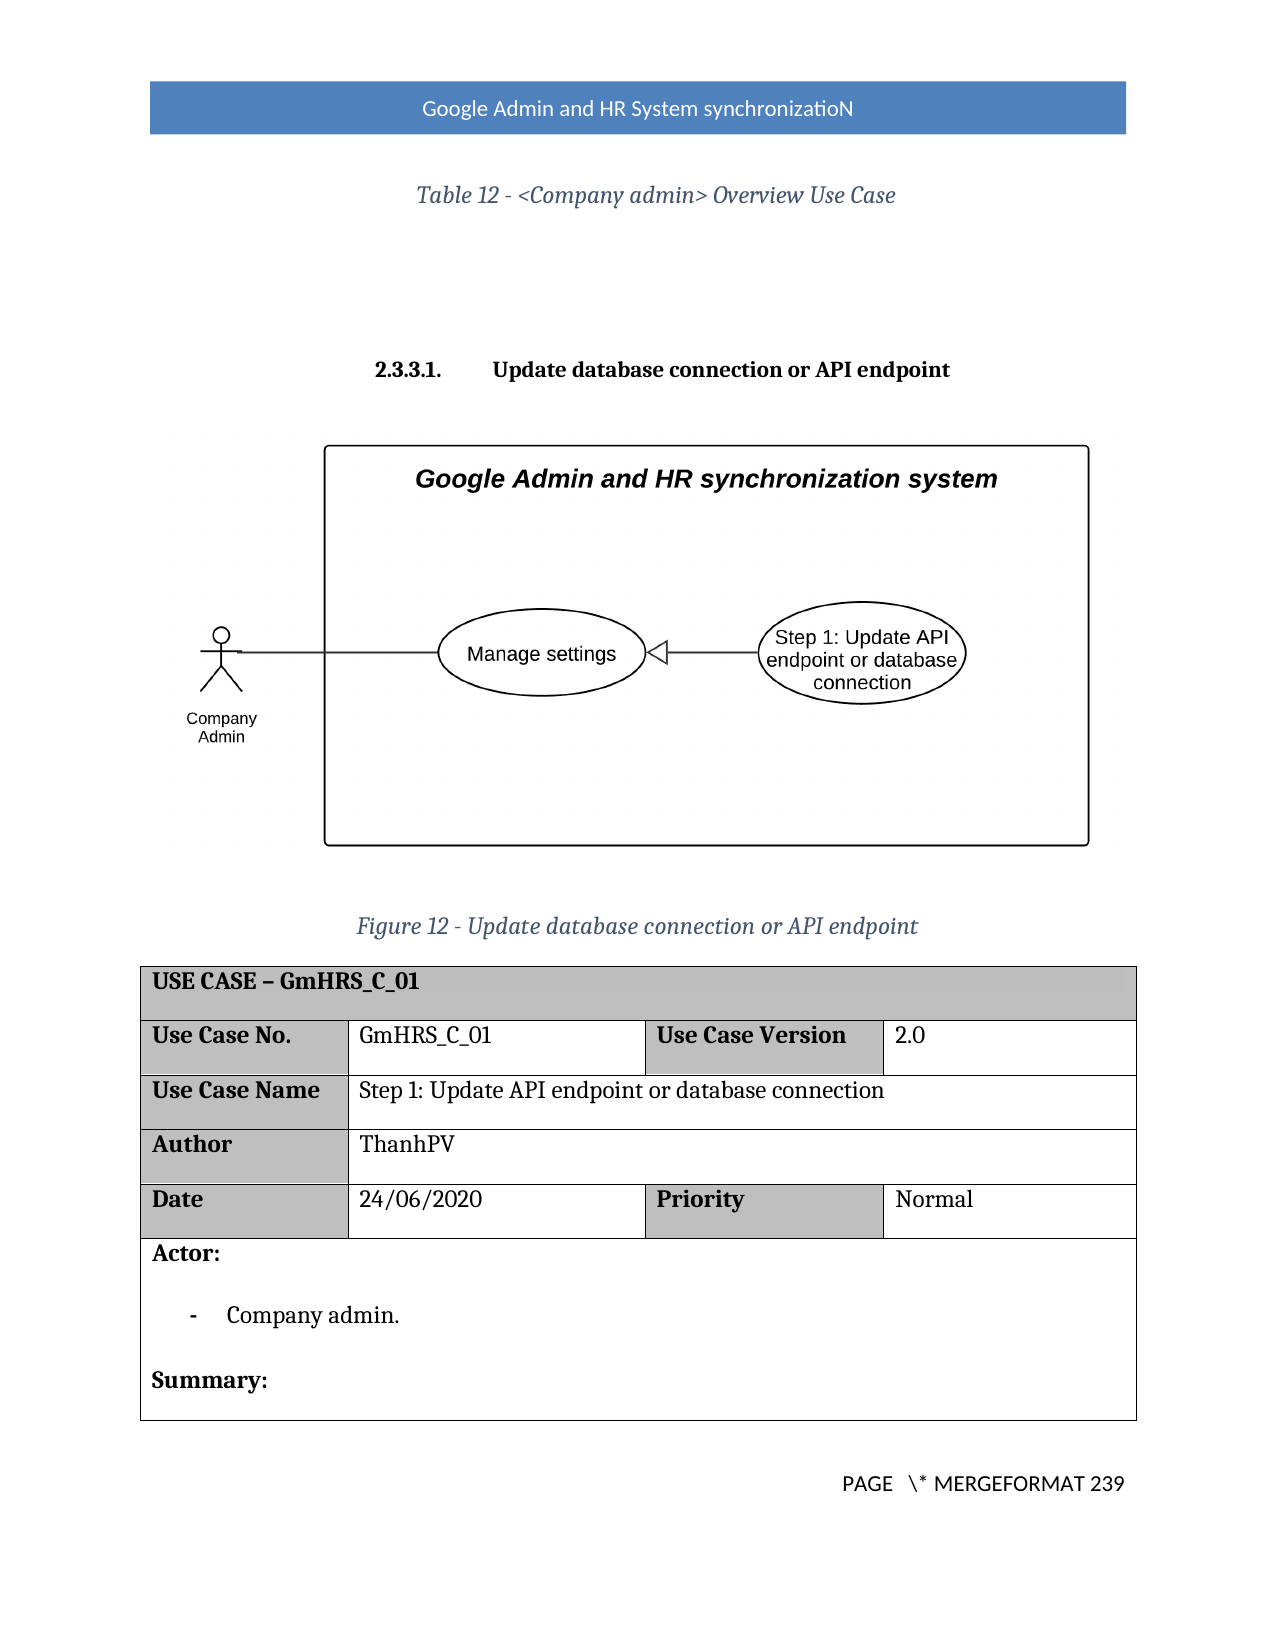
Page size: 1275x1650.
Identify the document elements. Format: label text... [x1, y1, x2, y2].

table_cell ThanhPV [349, 1130, 1136, 1183]
text Table 12 - <Company admin> Overview Use Case [187, 181, 1125, 209]
picture [150, 408, 1125, 879]
table_cell Step 1: Update API endpoint or database connection [349, 1076, 1136, 1129]
table_header USE CASE – GmHRS_C_01 [141, 967, 1136, 1020]
table_cell Use Case No. [141, 1021, 348, 1074]
subtitle Update database connection or API endpoint [375, 357, 1125, 384]
table_cell Priority [646, 1185, 883, 1238]
table_cell Use Case Name [141, 1076, 348, 1129]
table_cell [141, 1239, 1136, 1420]
table_cell 24/06/2020 [349, 1185, 645, 1238]
table_cell Date [141, 1185, 348, 1238]
table_cell GmHRS_C_01 [349, 1021, 645, 1074]
table_cell Author [141, 1130, 348, 1183]
table_cell Use Case Version [646, 1021, 883, 1074]
table_cell 2.0 [884, 1021, 1136, 1074]
text Figure 12 - Update database connection or API endpoint [150, 912, 1125, 941]
table_cell Normal [884, 1185, 1136, 1238]
